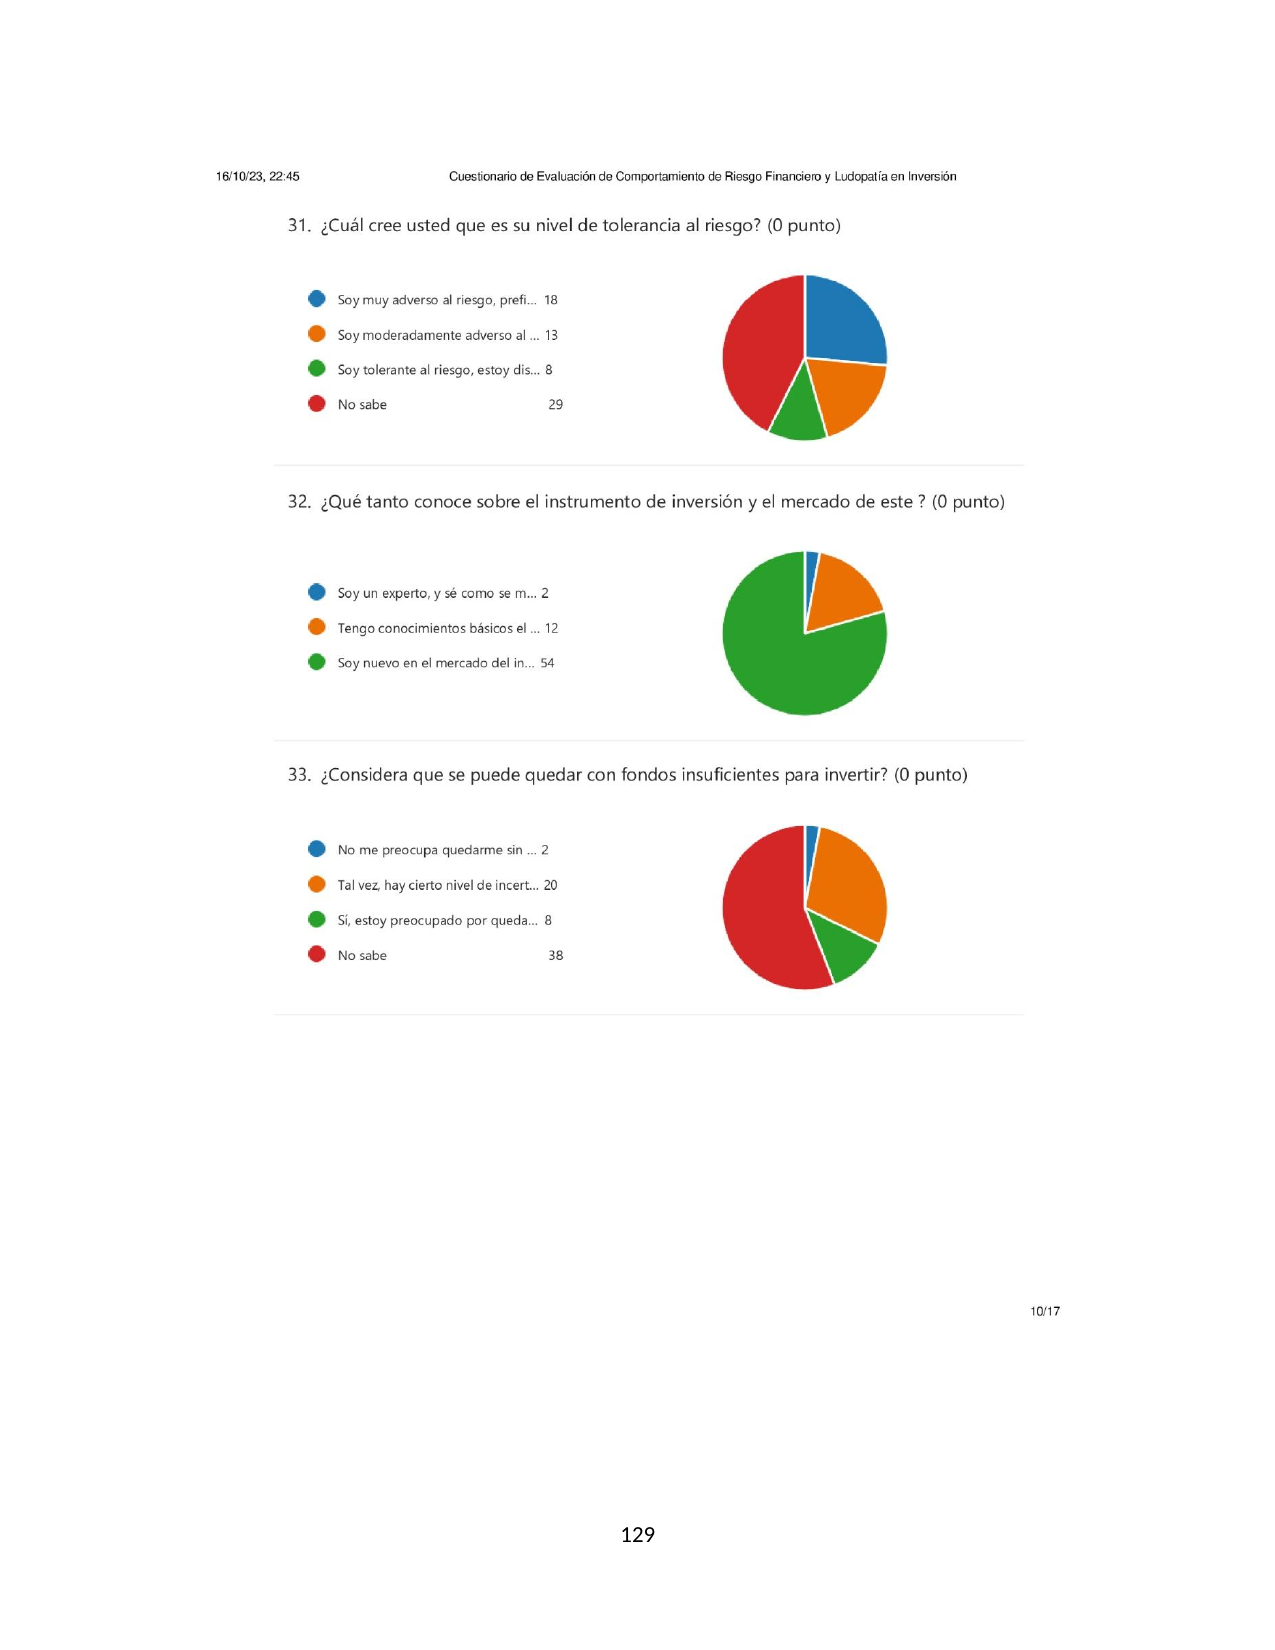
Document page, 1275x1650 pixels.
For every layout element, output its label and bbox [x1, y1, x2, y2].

picture [177, 147, 1098, 1339]
